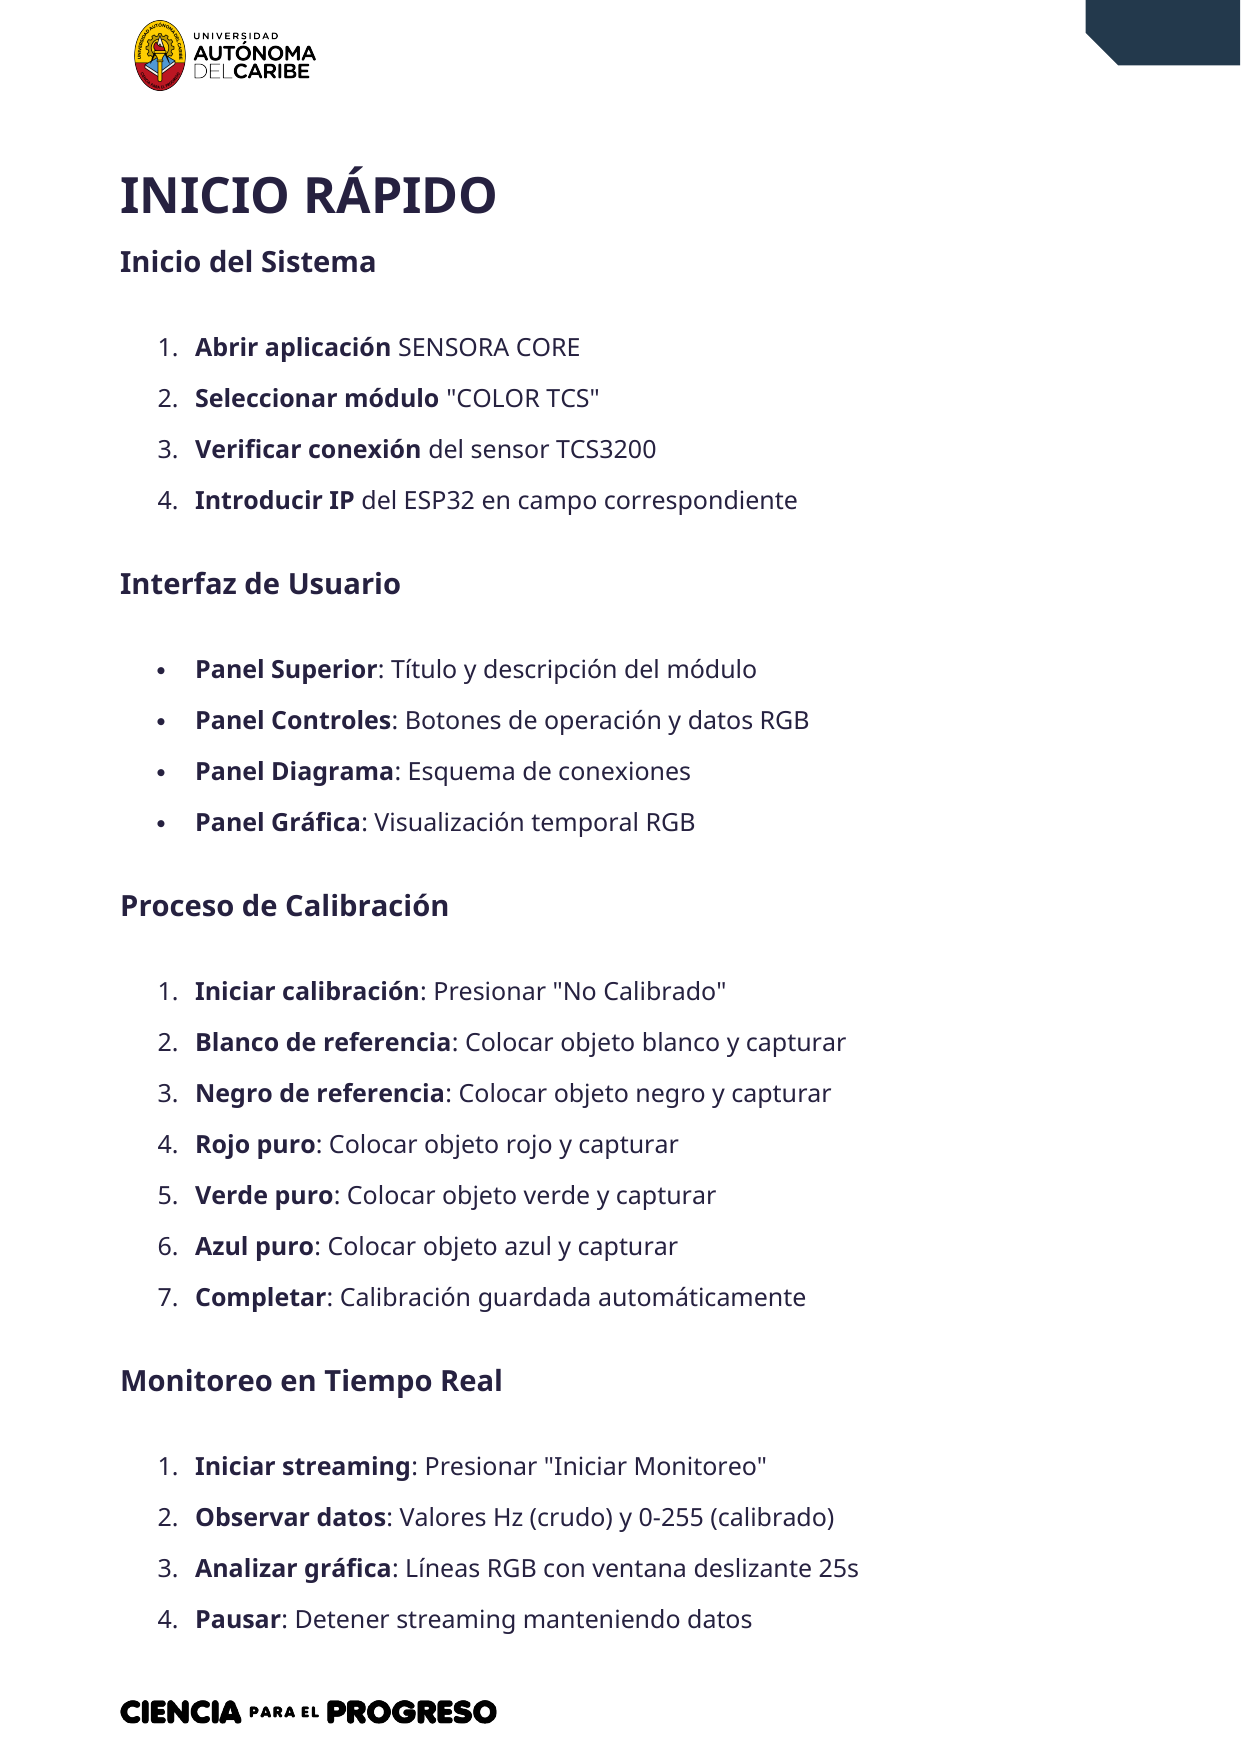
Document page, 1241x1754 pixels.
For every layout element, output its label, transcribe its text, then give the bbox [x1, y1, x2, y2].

list Analizar gráfica: Líneas RGB con ventana deslizante 25s [157, 1551, 1120, 1585]
list Abrir aplicación SENSORA CORE [157, 330, 1120, 364]
text Inicio del Sistema [120, 241, 1120, 281]
list Blanco de referencia: Colocar objeto blanco y capturar [157, 1025, 1120, 1059]
list Panel Controles: Botones de operación y datos RGB [157, 703, 1120, 737]
list Iniciar streaming: Presionar "Iniciar Monitoreo" [157, 1449, 1120, 1483]
list Seleccionar módulo "COLOR TCS" [157, 381, 1120, 415]
list Verificar conexión del sensor TCS3200 [157, 432, 1120, 466]
list Iniciar calibración: Presionar "No Calibrado" [157, 974, 1120, 1008]
list Rojo puro: Colocar objeto rojo y capturar [157, 1127, 1120, 1161]
list Pausar: Detener streaming manteniendo datos [157, 1602, 1120, 1636]
list Azul puro: Colocar objeto azul y capturar [157, 1229, 1120, 1263]
list Introducir IP del ESP32 en campo correspondiente [157, 483, 1120, 517]
text Interfaz de Usuario [120, 563, 1120, 603]
list Negro de referencia: Colocar objeto negro y capturar [157, 1076, 1120, 1110]
list Verde puro: Colocar objeto verde y capturar [157, 1178, 1120, 1212]
picture [120, 1700, 497, 1724]
subtitle INICIO RÁPIDO [120, 160, 1120, 228]
list Panel Gráfica: Visualización temporal RGB [157, 805, 1120, 839]
list Panel Superior: Título y descripción del módulo [157, 652, 1120, 686]
list Observar datos: Valores Hz (crudo) y 0-255 (calibrado) [157, 1500, 1120, 1534]
text Monitoreo en Tiempo Real [120, 1360, 1120, 1400]
picture [120, 12, 330, 100]
text Proceso de Calibración [120, 885, 1120, 925]
list Completar: Calibración guardada automáticamente [157, 1280, 1120, 1314]
list Panel Diagrama: Esquema de conexiones [157, 754, 1120, 788]
